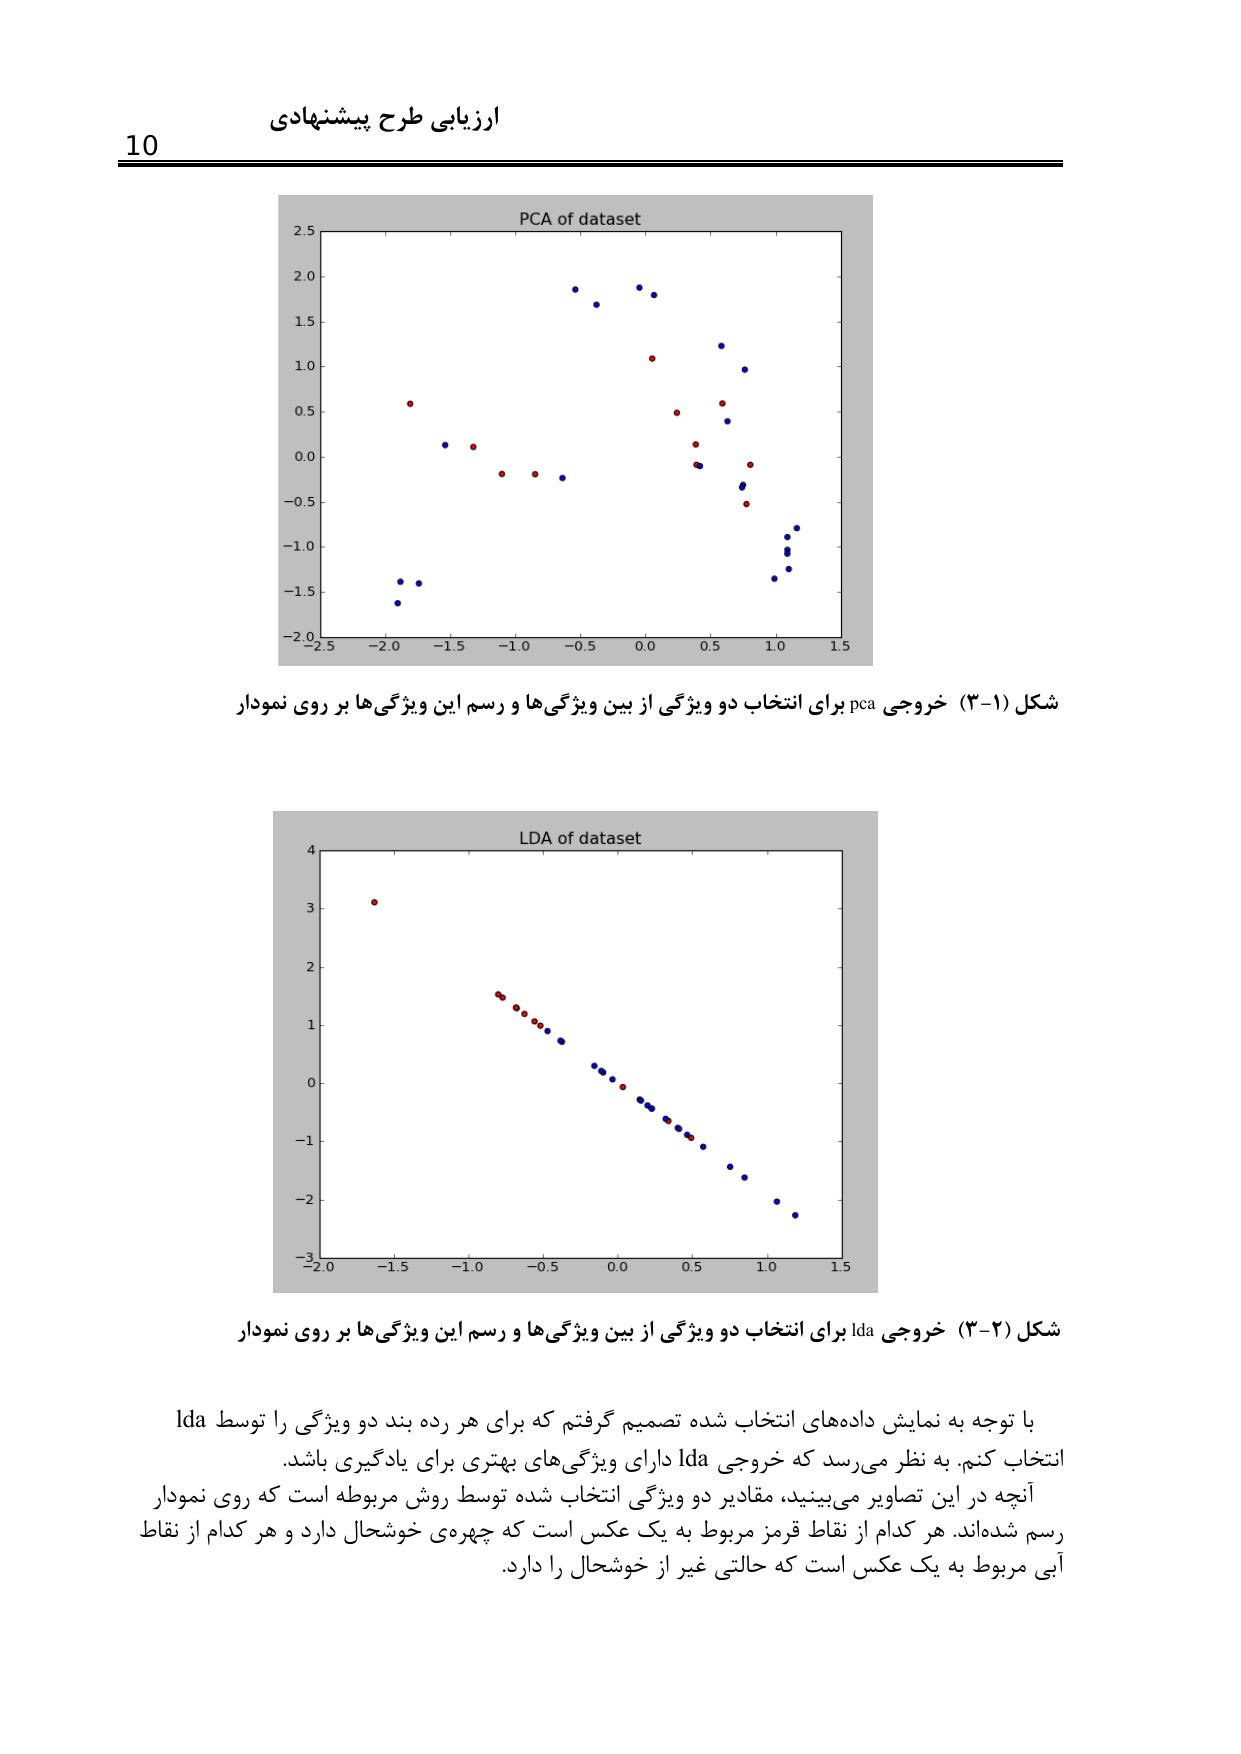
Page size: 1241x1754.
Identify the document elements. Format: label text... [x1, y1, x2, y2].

text آنچه در این تصاویر می‌بینید، مقادیر دو ویژگی انتخاب شده توسط روش مربوطه است که روی نمودار رسم شده‌اند. هر کدام از نقاط قرمز مربوط به یک عکس است که چهره‌ی خوشحال دارد و هر کدام از نقاط آبی مربوط به یک عکس است که حالتی غیر از خوشحال را دارد. [118, 1483, 1063, 1582]
text خروجی pca برای انتخاب دو ويژگی از بين ويژگی‌ها و رسم اين ويژگی‌ها بر روی نمودار [118, 692, 1063, 714]
text خروجی lda برای انتخاب دو ويژگی از بين ويژگی‌ها و رسم اين ويژگی‌ها بر روی نمودار [118, 1319, 1063, 1341]
picture [273, 811, 879, 1293]
text با توجه به نمایش داده‌های انتخاب شده تصمیم گرفتم که برای هر رده بند دو ویژگی را توسط lda انتخاب کنم. به نظر می‌رسد که خروجی lda دارای ویژگی‌های بهتری برای یادگیری باشد. [118, 1404, 1063, 1476]
picture [278, 195, 873, 666]
